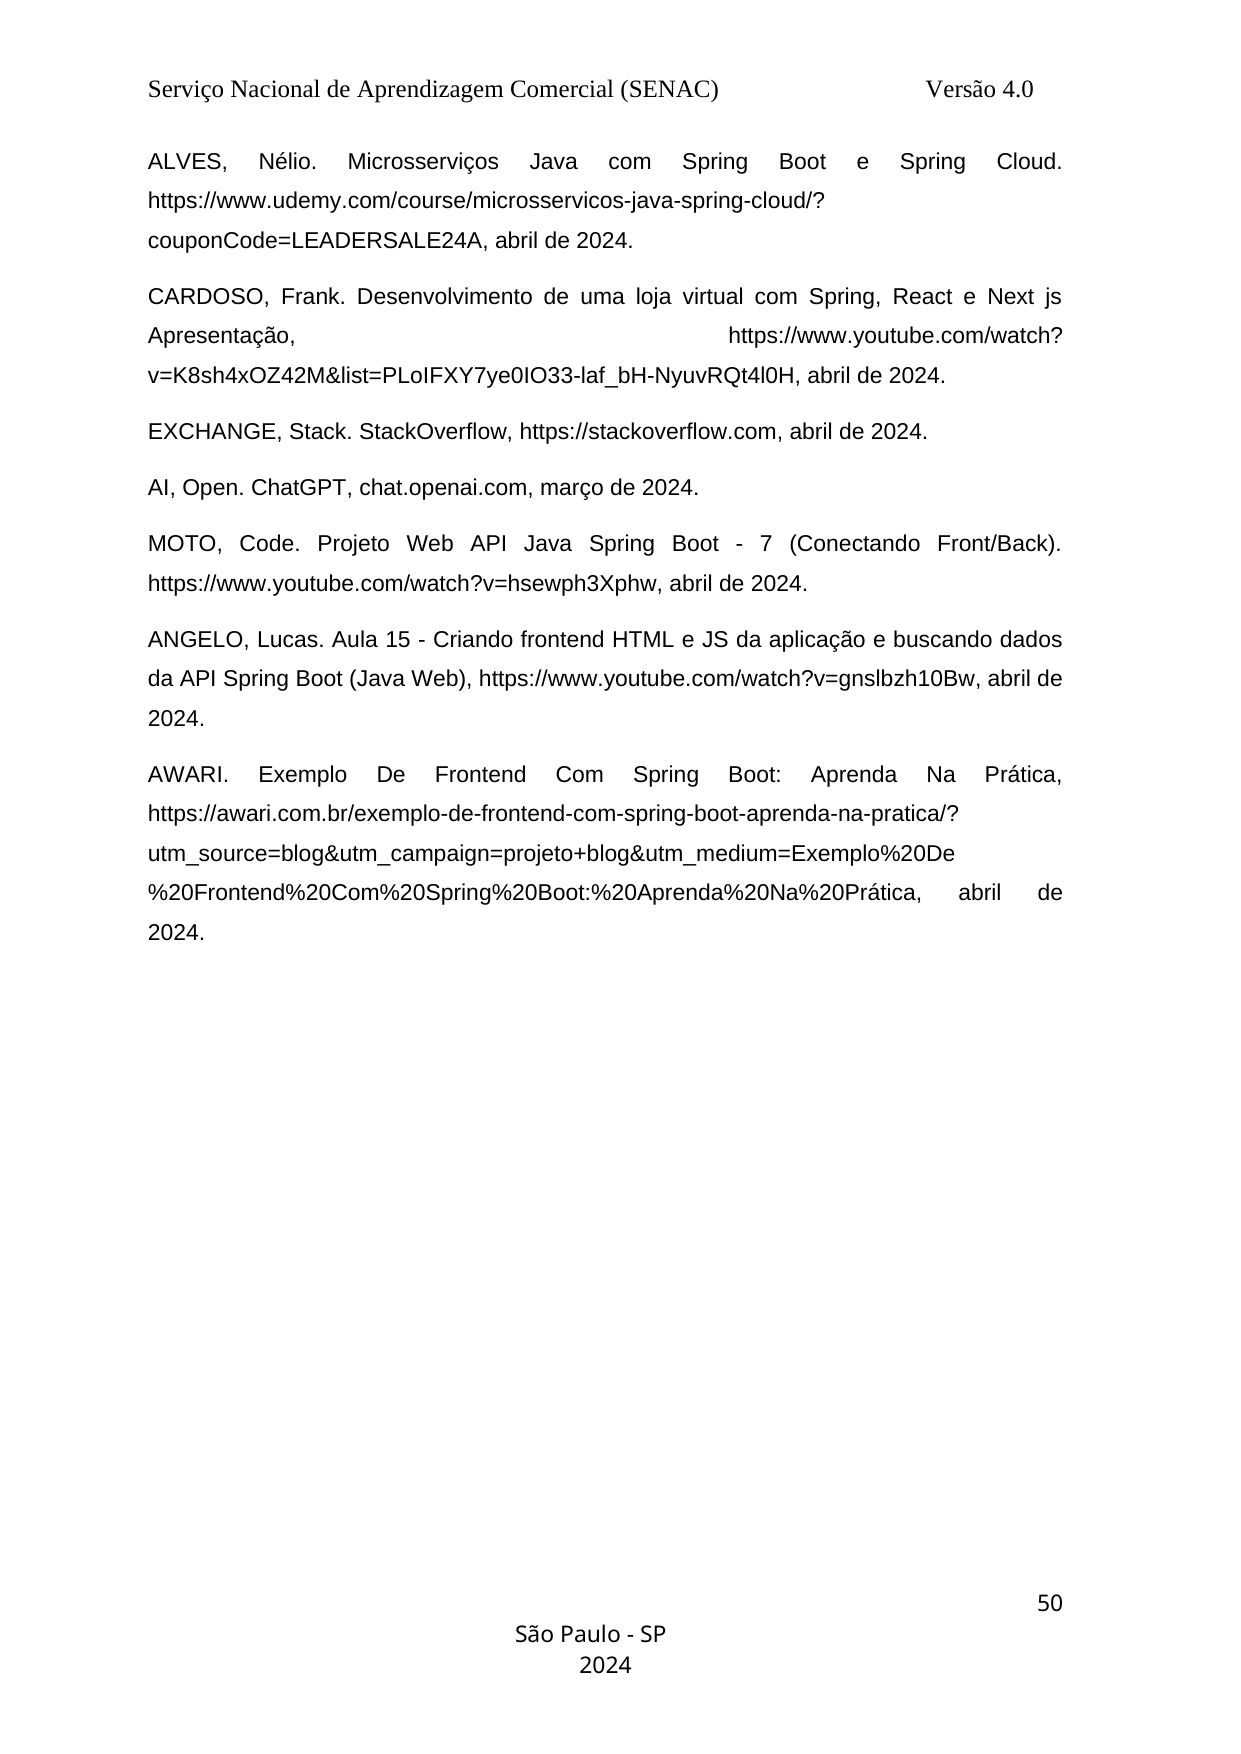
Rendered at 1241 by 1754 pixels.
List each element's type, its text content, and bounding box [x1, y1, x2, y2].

text AWARI. Exemplo De Frontend Com Spring Boot: Aprenda Na Prática, https://awari.com.br/exemplo-de-frontend-com-spring-boot-aprenda-na-pratica/?utm_source=blog&utm_campaign=projeto+blog&utm_medium=Exemplo%20De%20Frontend%20Com%20Spring%20Boot:%20Aprenda%20Na%20Prática, abril de 2024. [148, 761, 1063, 945]
text MOTO, Code. Projeto Web API Java Spring Boot - 7 (Conectando Front/Back). https://www.youtube.com/watch?v=hsewph3Xphw, abril de 2024. [148, 530, 1063, 596]
text ANGELO, Lucas. Aula 15 - Criando frontend HTML e JS da aplicação e buscando dados da API Spring Boot (Java Web), https://www.youtube.com/watch?v=gnslbzh10Bw, abril de 2024. [148, 626, 1063, 731]
text ALVES, Nélio. Microsserviços Java com Spring Boot e Spring Cloud. https://www.udemy.com/course/microsservicos-java-spring-cloud/?couponCode=LEADERSALE24A, abril de 2024. [148, 148, 1063, 253]
text CARDOSO, Frank. Desenvolvimento de uma loja virtual com Spring, React e Next js Apresentação, https://www.youtube.com/watch?v=K8sh4xOZ42M&list=PLoIFXY7ye0IO33-laf_bH-NyuvRQt4l0H, abril de 2024. [148, 283, 1063, 388]
text AI, Open. ChatGPT, chat.openai.com, março de 2024. [148, 474, 1063, 500]
text EXCHANGE, Stack. StackOverflow, https://stackoverflow.com, abril de 2024. [148, 418, 1063, 444]
